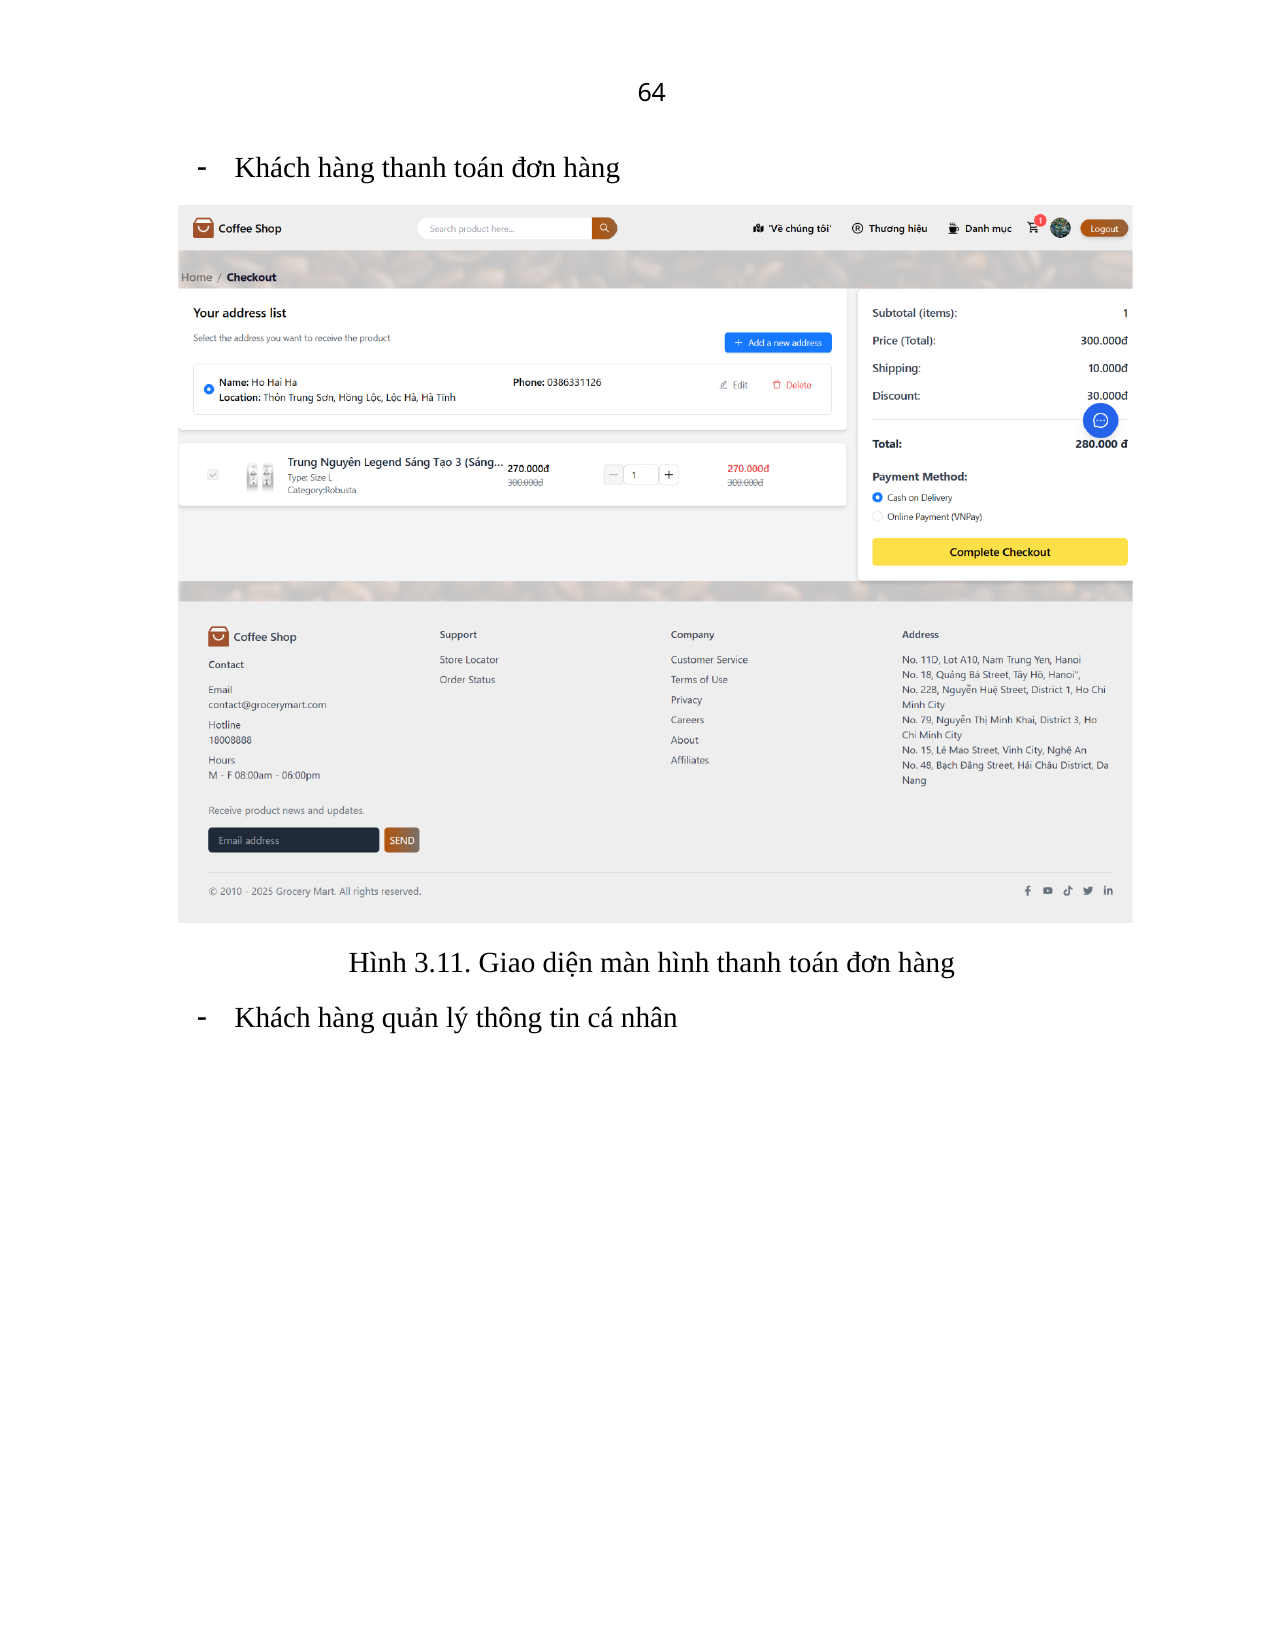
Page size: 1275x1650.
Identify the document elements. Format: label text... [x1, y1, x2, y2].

text Hình 3.11. Giao diện màn hình thanh toán đơn hàng [178, 945, 1125, 978]
picture [178, 205, 1133, 923]
list Khách hàng quản lý thông tin cá nhân [197, 1000, 1125, 1033]
list Khách hàng thanh toán đơn hàng [197, 150, 1125, 184]
